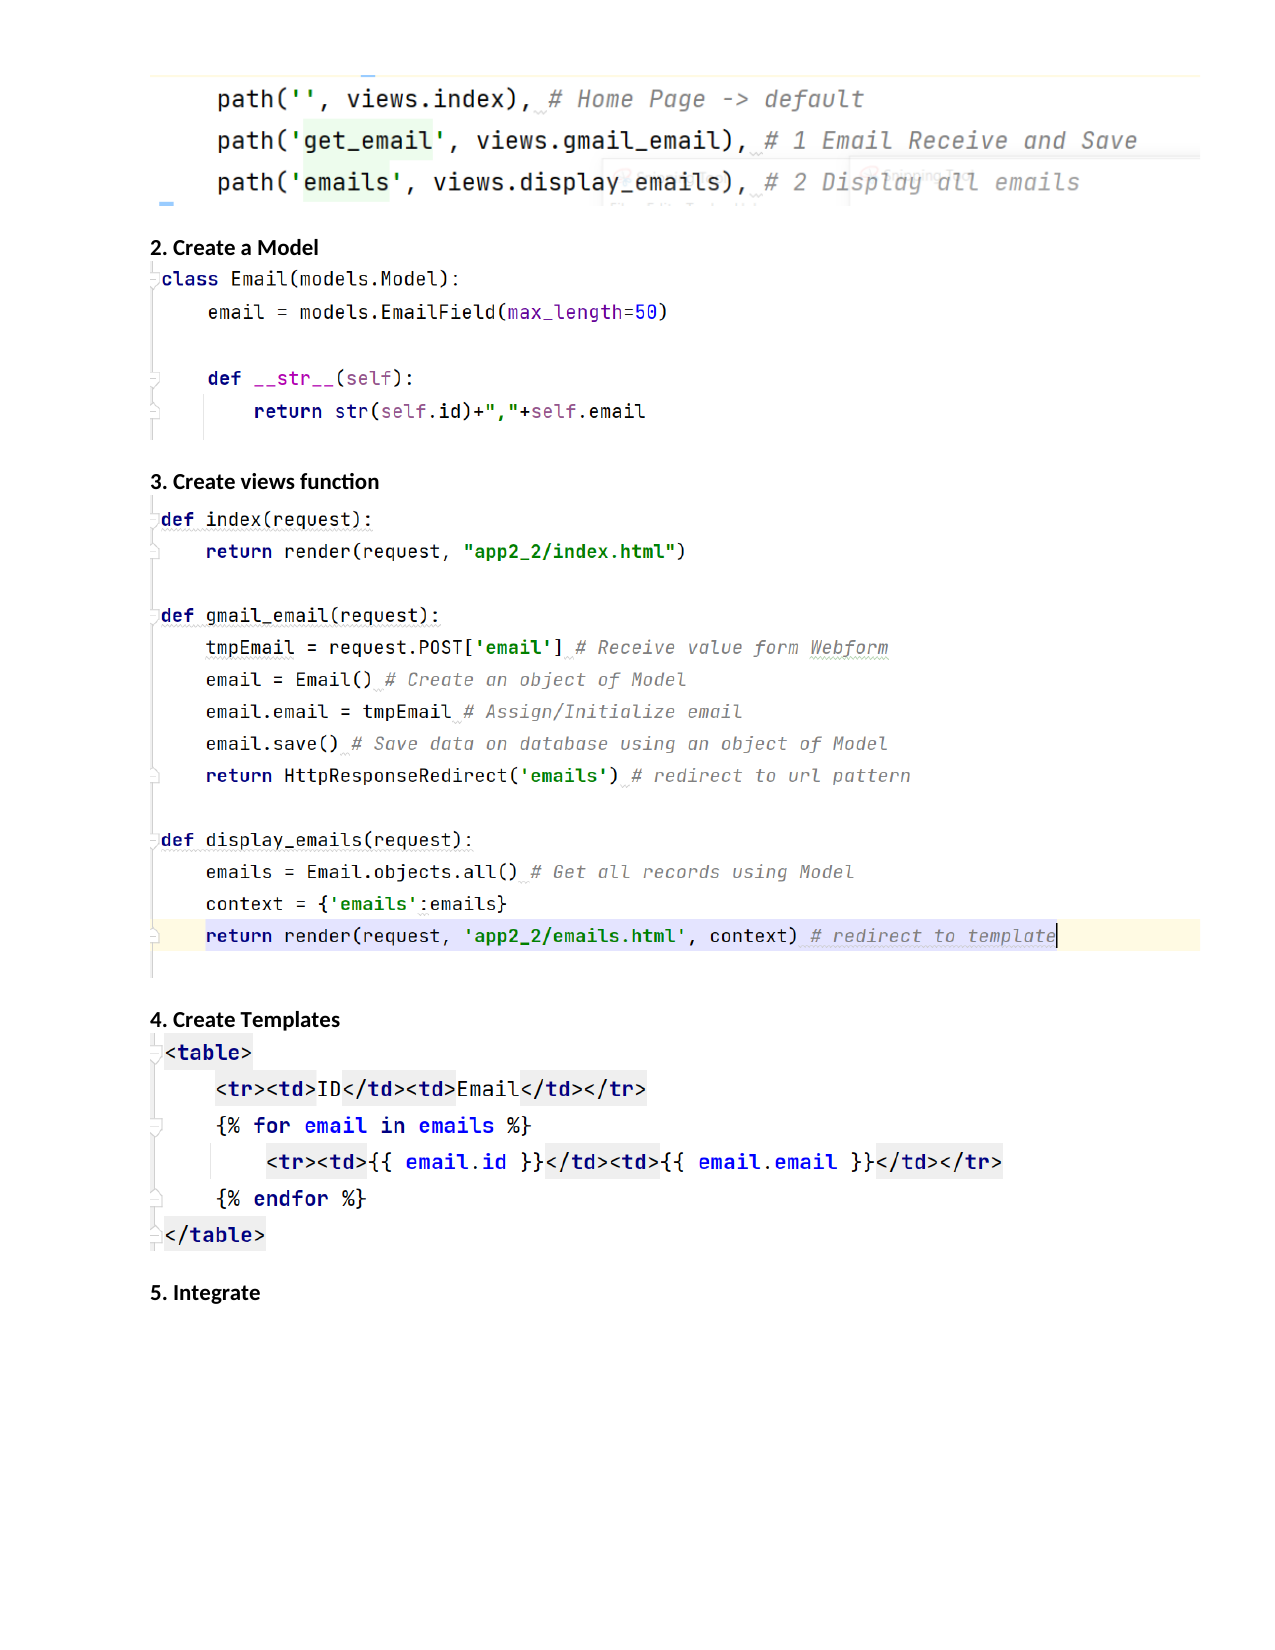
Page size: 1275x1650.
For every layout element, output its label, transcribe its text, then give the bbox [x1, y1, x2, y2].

picture [150, 261, 785, 440]
text 4. Create Templates [150, 1005, 1200, 1033]
picture [150, 75, 1200, 206]
text 3. Create views function [150, 467, 1200, 495]
text 5. Integrate [150, 1278, 1200, 1306]
text 2. Create a Model [150, 233, 1200, 262]
picture [150, 495, 1200, 978]
picture [150, 1033, 1200, 1251]
